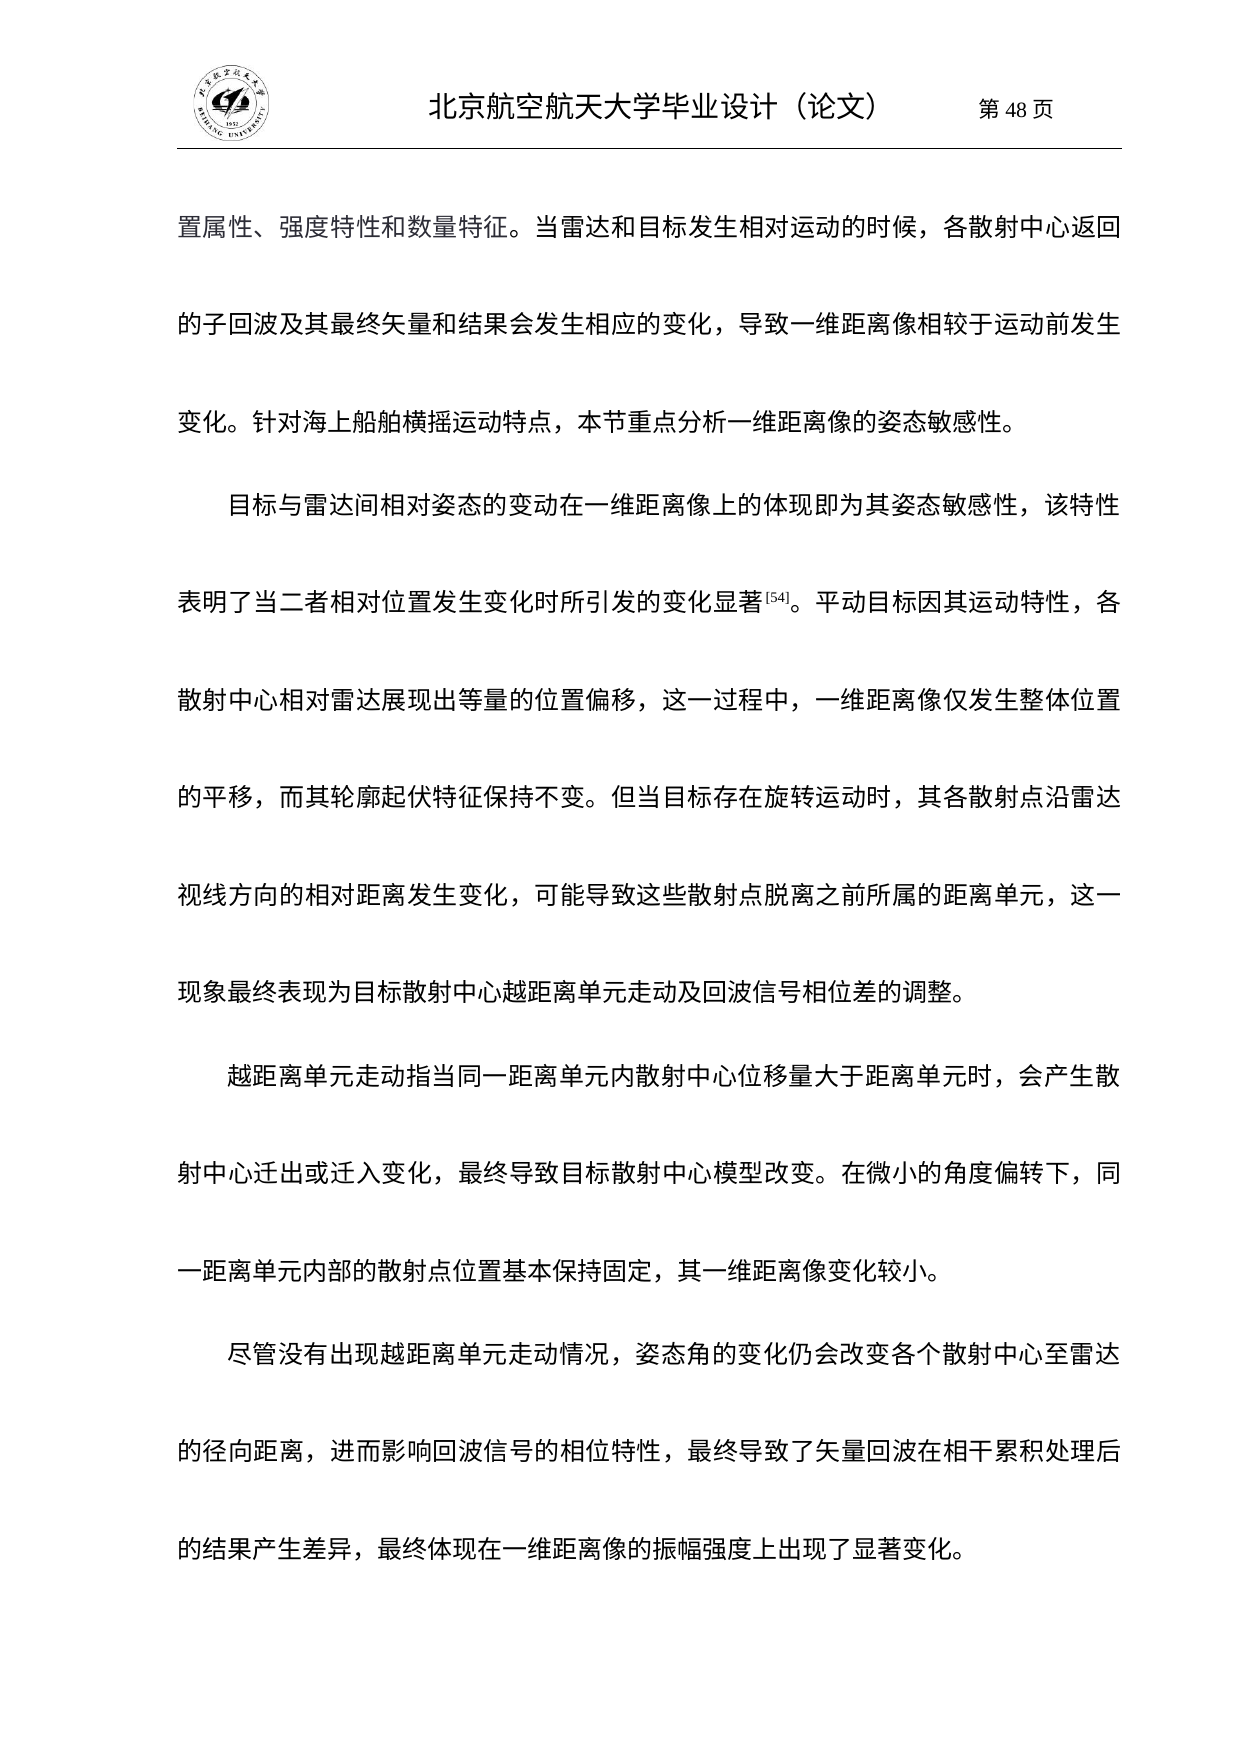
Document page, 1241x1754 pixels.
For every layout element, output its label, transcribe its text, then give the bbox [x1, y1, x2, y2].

text 目标与雷达间相对姿态的变动在一维距离像上的体现即为其姿态敏感性，该特性表明了当二者相对位置发生变化时所引发的变化显著[54]。平动目标因其运动特性，各散射中心相对雷达展现出等量的位置偏移，这一过程中，一维距离像仅发生整体位置的平移，而其轮廓起伏特征保持不变。但当目标存在旋转运动时，其各散射点沿雷达视线方向的相对距离发生变化，可能导致这些散射点脱离之前所属的距离单元，这一现象最终表现为目标散射中心越距离单元走动及回波信号相位差的调整。 [177, 471, 1122, 1023]
text 尽管没有出现越距离单元走动情况，姿态角的变化仍会改变各个散射中心至雷达的径向距离，进而影响回波信号的相位特性，最终导致了矢量回波在相干累积处理后的结果产生差异，最终体现在一维距离像的振幅强度上出现了显著变化。 [177, 1320, 1122, 1580]
picture [193, 65, 269, 141]
text 越距离单元走动指当同一距离单元内散射中心位移量大于距离单元时，会产生散射中心迁出或迁入变化，最终导致目标散射中心模型改变。在微小的角度偏转下，同一距离单元内部的散射点位置基本保持固定，其一维距离像变化较小。 [177, 1042, 1122, 1302]
text 雷达径向上散射中心的几何布局通过一维距离像得以展示，它包含了散射点的位置属性、强度特性和数量特征。当雷达和目标发生相对运动的时候，各散射中心返回的子回波及其最终矢量和结果会发生相应的变化，导致一维距离像相较于运动前发生变化。针对海上船舶横摇运动特点，本节重点分析一维距离像的姿态敏感性。 [177, 193, 1122, 453]
